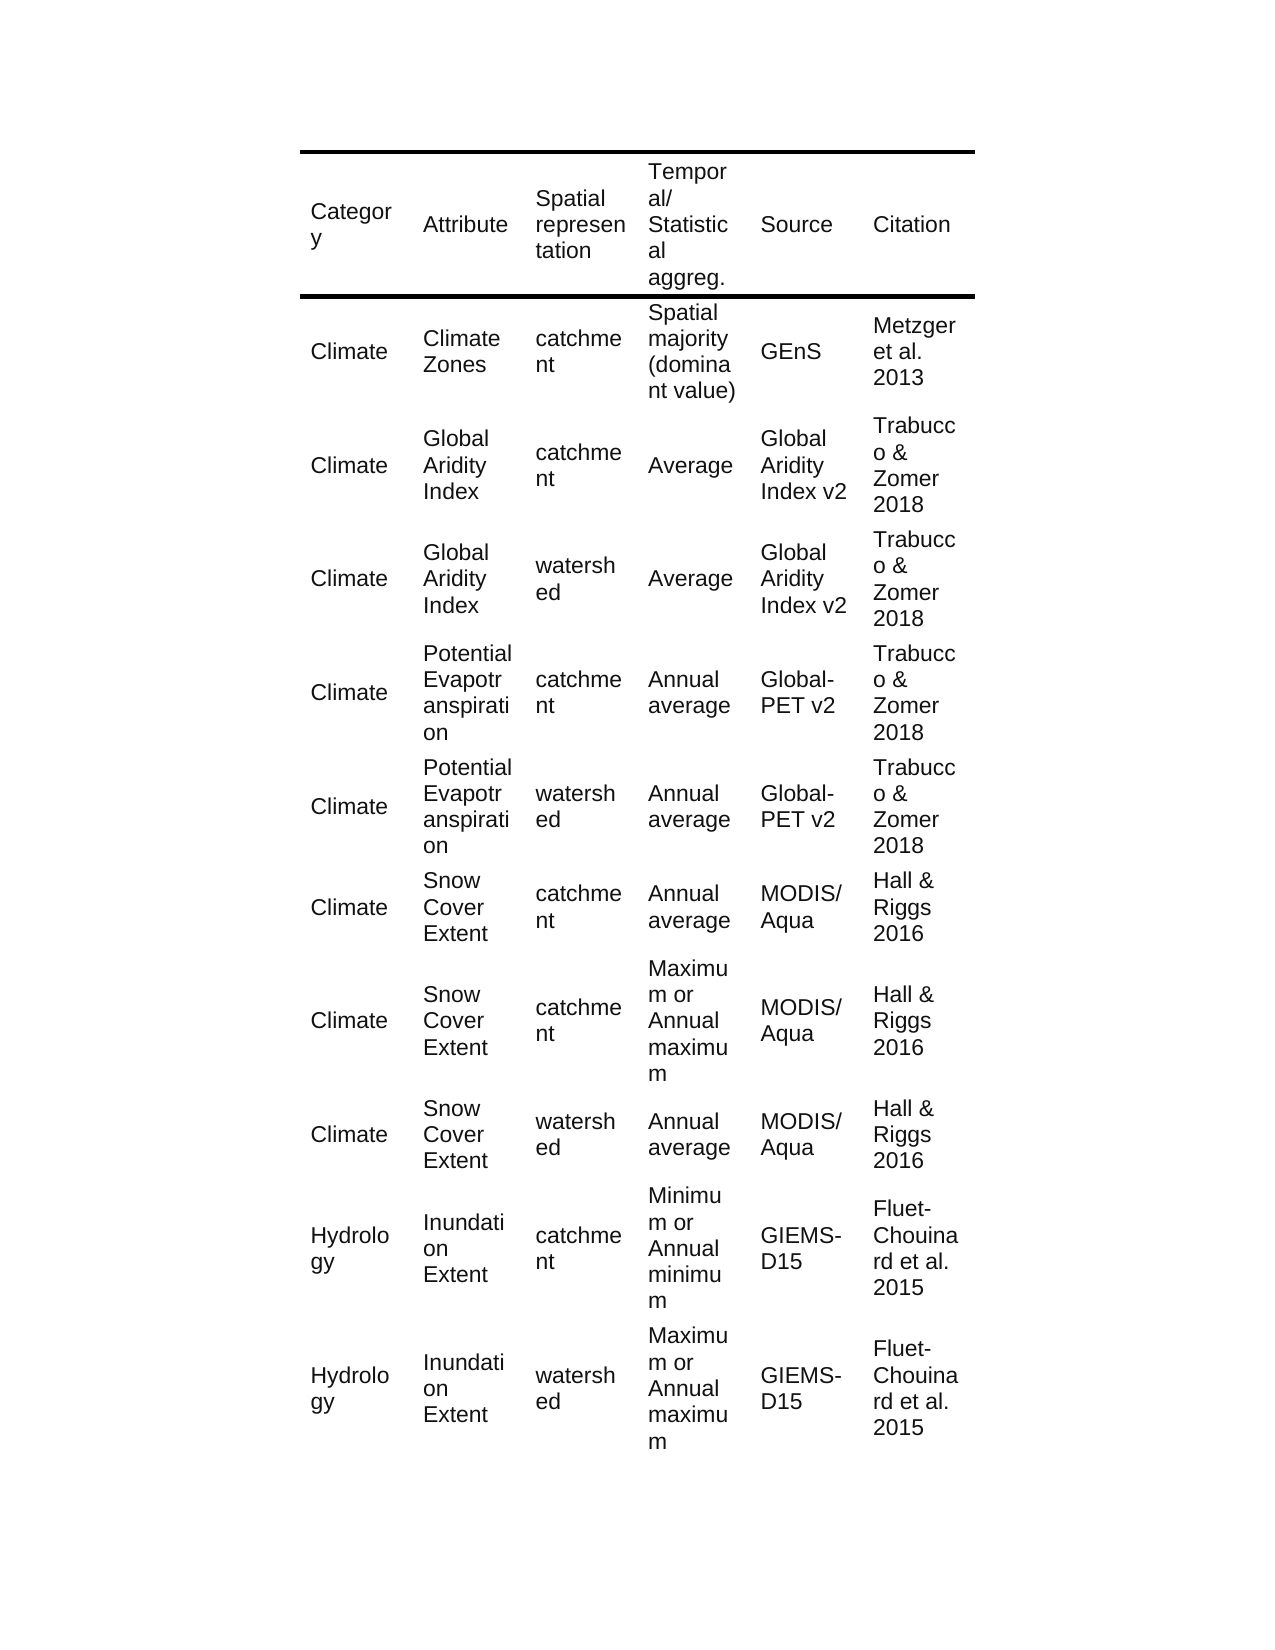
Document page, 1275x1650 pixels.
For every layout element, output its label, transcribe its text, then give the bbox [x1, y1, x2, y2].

table_cell Hall & Riggs 2016 [863, 863, 975, 950]
table_cell GIEMS-D15 [750, 1178, 862, 1318]
table_cell catchment [525, 636, 637, 749]
table_cell Annual average [638, 749, 750, 863]
table_cell Snow Cover Extent [413, 950, 525, 1091]
table_cell Climate [300, 1091, 412, 1178]
table_cell Inundation Extent [413, 1318, 525, 1458]
table_cell catchment [525, 408, 637, 522]
table_cell Snow Cover Extent [413, 1091, 525, 1178]
table_header Attribute [413, 154, 525, 294]
table_cell Snow Cover Extent [413, 863, 525, 950]
table_cell Inundation Extent [413, 1178, 525, 1318]
table_cell Hydrology [300, 1178, 412, 1318]
table_cell Climate [300, 408, 412, 522]
table_cell Climate [300, 636, 412, 749]
table_cell Potential Evapotranspiration [413, 749, 525, 863]
table_header Temporal/Statistical aggreg. [638, 154, 750, 294]
table_cell Climate [300, 749, 412, 863]
table_cell Fluet-Chouinard et al. 2015 [863, 1178, 975, 1318]
table_cell catchment [525, 863, 637, 950]
table_cell Potential Evapotranspiration [413, 636, 525, 749]
table_header Category [300, 154, 412, 294]
table_header Spatial representation [525, 154, 637, 294]
table_cell Global Aridity Index [413, 522, 525, 636]
table_cell MODIS/Aqua [750, 1091, 862, 1178]
table_cell Climate [300, 522, 412, 636]
table_cell Climate Zones [413, 299, 525, 408]
table_cell watershed [525, 749, 637, 863]
table_cell Spatial majority (dominant value) [638, 299, 750, 408]
table_cell Minimum or Annual minimum [638, 1178, 750, 1318]
table_cell Trabucco & Zomer 2018 [863, 636, 975, 749]
table_cell watershed [525, 522, 637, 636]
table_cell catchment [525, 950, 637, 1091]
table_cell Climate [300, 863, 412, 950]
table_cell Global Aridity Index v2 [750, 522, 862, 636]
table_cell Hydrology [300, 1318, 412, 1458]
table_cell Average [638, 522, 750, 636]
table_cell Average [638, 408, 750, 522]
table_cell GEnS [750, 299, 862, 408]
table_header Source [750, 154, 862, 294]
table_cell Hall & Riggs 2016 [863, 1091, 975, 1178]
table_cell Annual average [638, 636, 750, 749]
table_cell Maximum or Annual maximum [638, 1318, 750, 1458]
table_cell catchment [525, 1178, 637, 1318]
table_cell Annual average [638, 1091, 750, 1178]
table_cell catchment [525, 299, 637, 408]
table_cell Trabucco & Zomer 2018 [863, 408, 975, 522]
table_cell Global Aridity Index [413, 408, 525, 522]
table_cell Global Aridity Index v2 [750, 408, 862, 522]
table_cell Trabucco & Zomer 2018 [863, 522, 975, 636]
table_cell Climate [300, 299, 412, 408]
table_cell watershed [525, 1318, 637, 1458]
table_cell Climate [300, 950, 412, 1091]
table_cell Global-PET v2 [750, 636, 862, 749]
table_cell GIEMS-D15 [750, 1318, 862, 1458]
table_cell Metzger et al. 2013 [863, 299, 975, 408]
table_cell Maximum or Annual maximum [638, 950, 750, 1091]
table_cell MODIS/Aqua [750, 950, 862, 1091]
table_cell Global-PET v2 [750, 749, 862, 863]
table_header Citation [863, 154, 975, 294]
table_cell Fluet-Chouinard et al. 2015 [863, 1318, 975, 1458]
table_cell Annual average [638, 863, 750, 950]
table_cell MODIS/Aqua [750, 863, 862, 950]
table_cell Hall & Riggs 2016 [863, 950, 975, 1091]
table_cell Trabucco & Zomer 2018 [863, 749, 975, 863]
table_cell watershed [525, 1091, 637, 1178]
